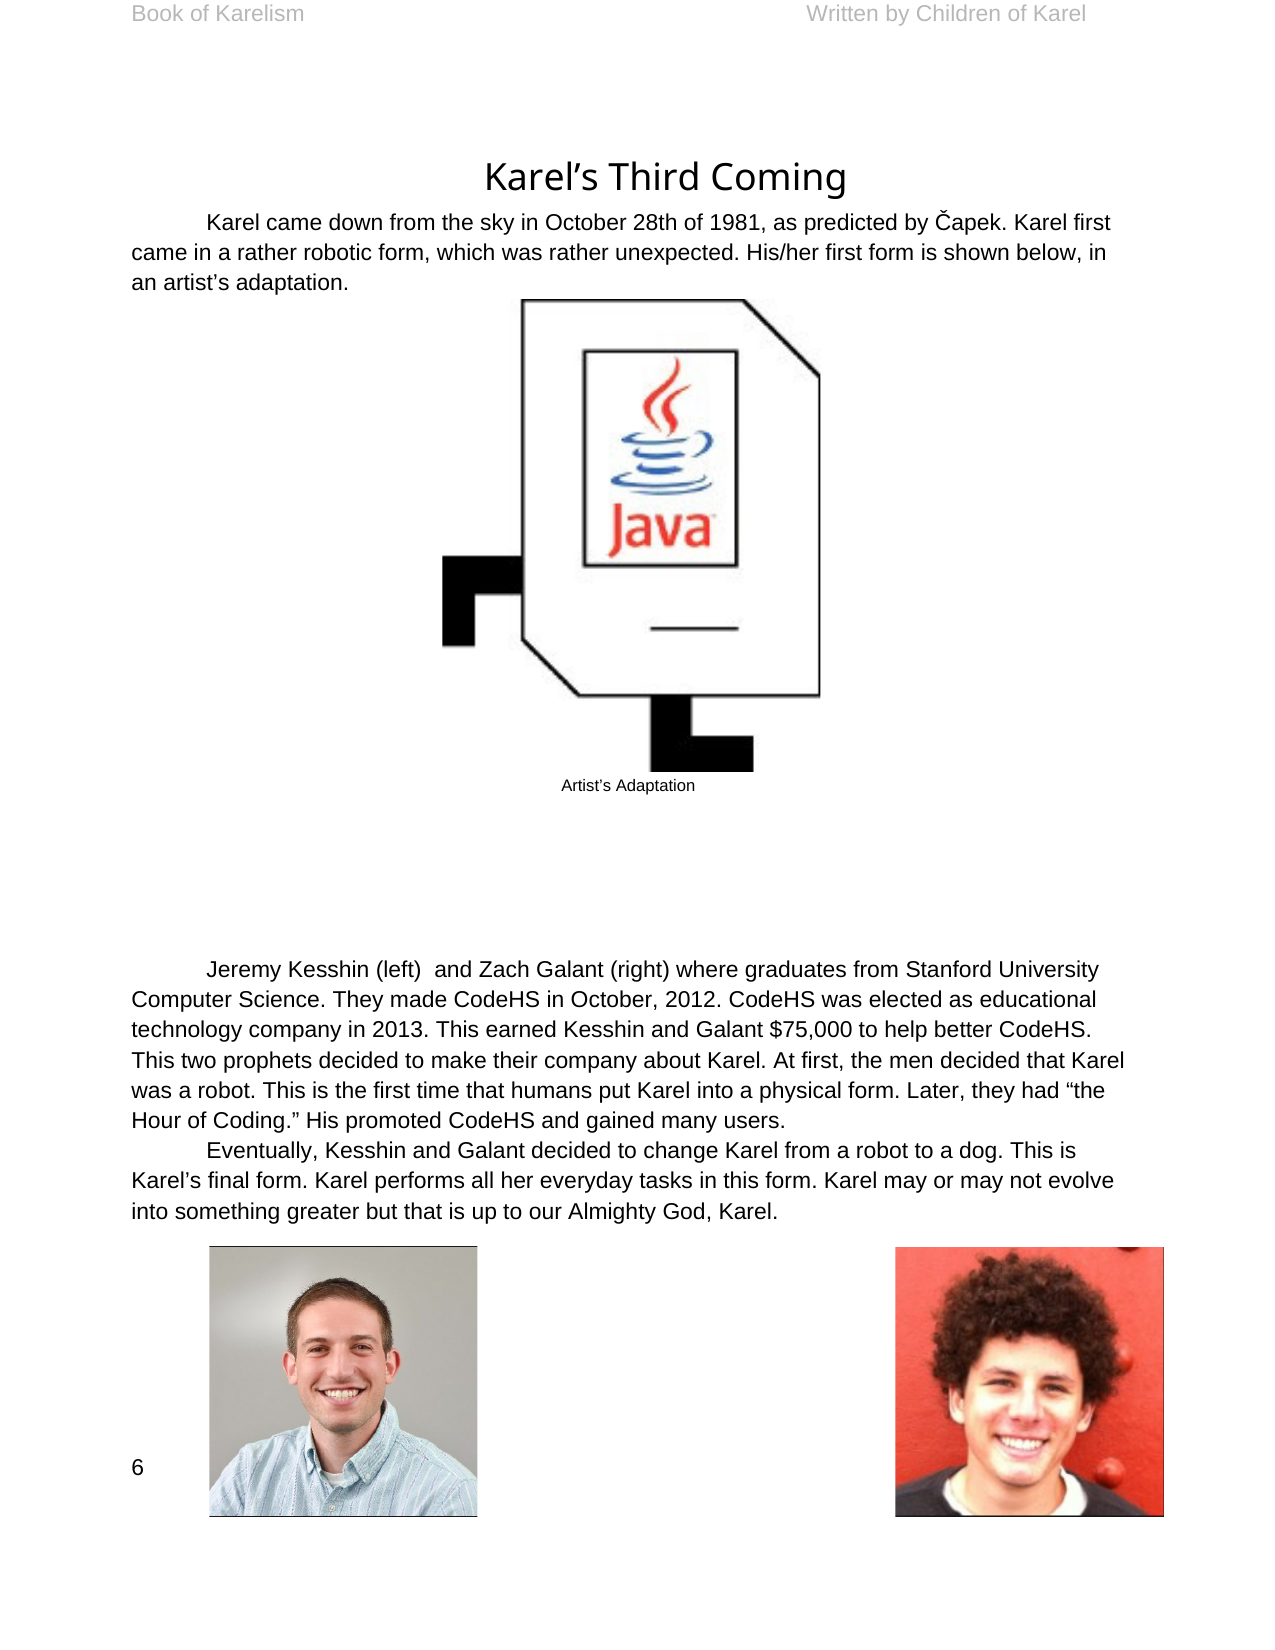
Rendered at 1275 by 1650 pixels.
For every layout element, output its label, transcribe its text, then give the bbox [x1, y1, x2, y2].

picture [895, 1247, 1164, 1517]
text Eventually, Kesshin and Galant decided to change Karel from a robot to a dog. This is Karel’s final form. Karel performs all her everyday tasks in this form. Karel may or may not evolve into something greater but that is up to our Almighty God, Karel. [131, 1137, 1125, 1224]
picture [209, 1246, 478, 1517]
subtitle Karel’s Third Coming [131, 150, 1125, 201]
subtitle Karel came down from the sky in October 28th of 1981, as predicted by Čapek. Karel first came in a rather robotic form, which was rather unexpected. His/her first form is shown below, in an artist’s adaptation. [131, 209, 1125, 295]
text Artist’s Adaptation [131, 776, 1125, 795]
text Jeremy Kesshin (left) and Zach Galant (right) where graduates from Stanford University Computer Science. They made CodeHS in October, 2012. CodeHS was elected as educational technology company in 2013. This earned Kesshin and Galant $75,000 to help better CodeHS. This two prophets decided to make their company about Karel. At first, the men decided that Karel was a robot. This is the first time that humans put Karel into a physical form. Later, they had “the Hour of Coding.” His promoted CodeHS and gained many users. [131, 956, 1125, 1133]
picture [442, 299, 821, 772]
